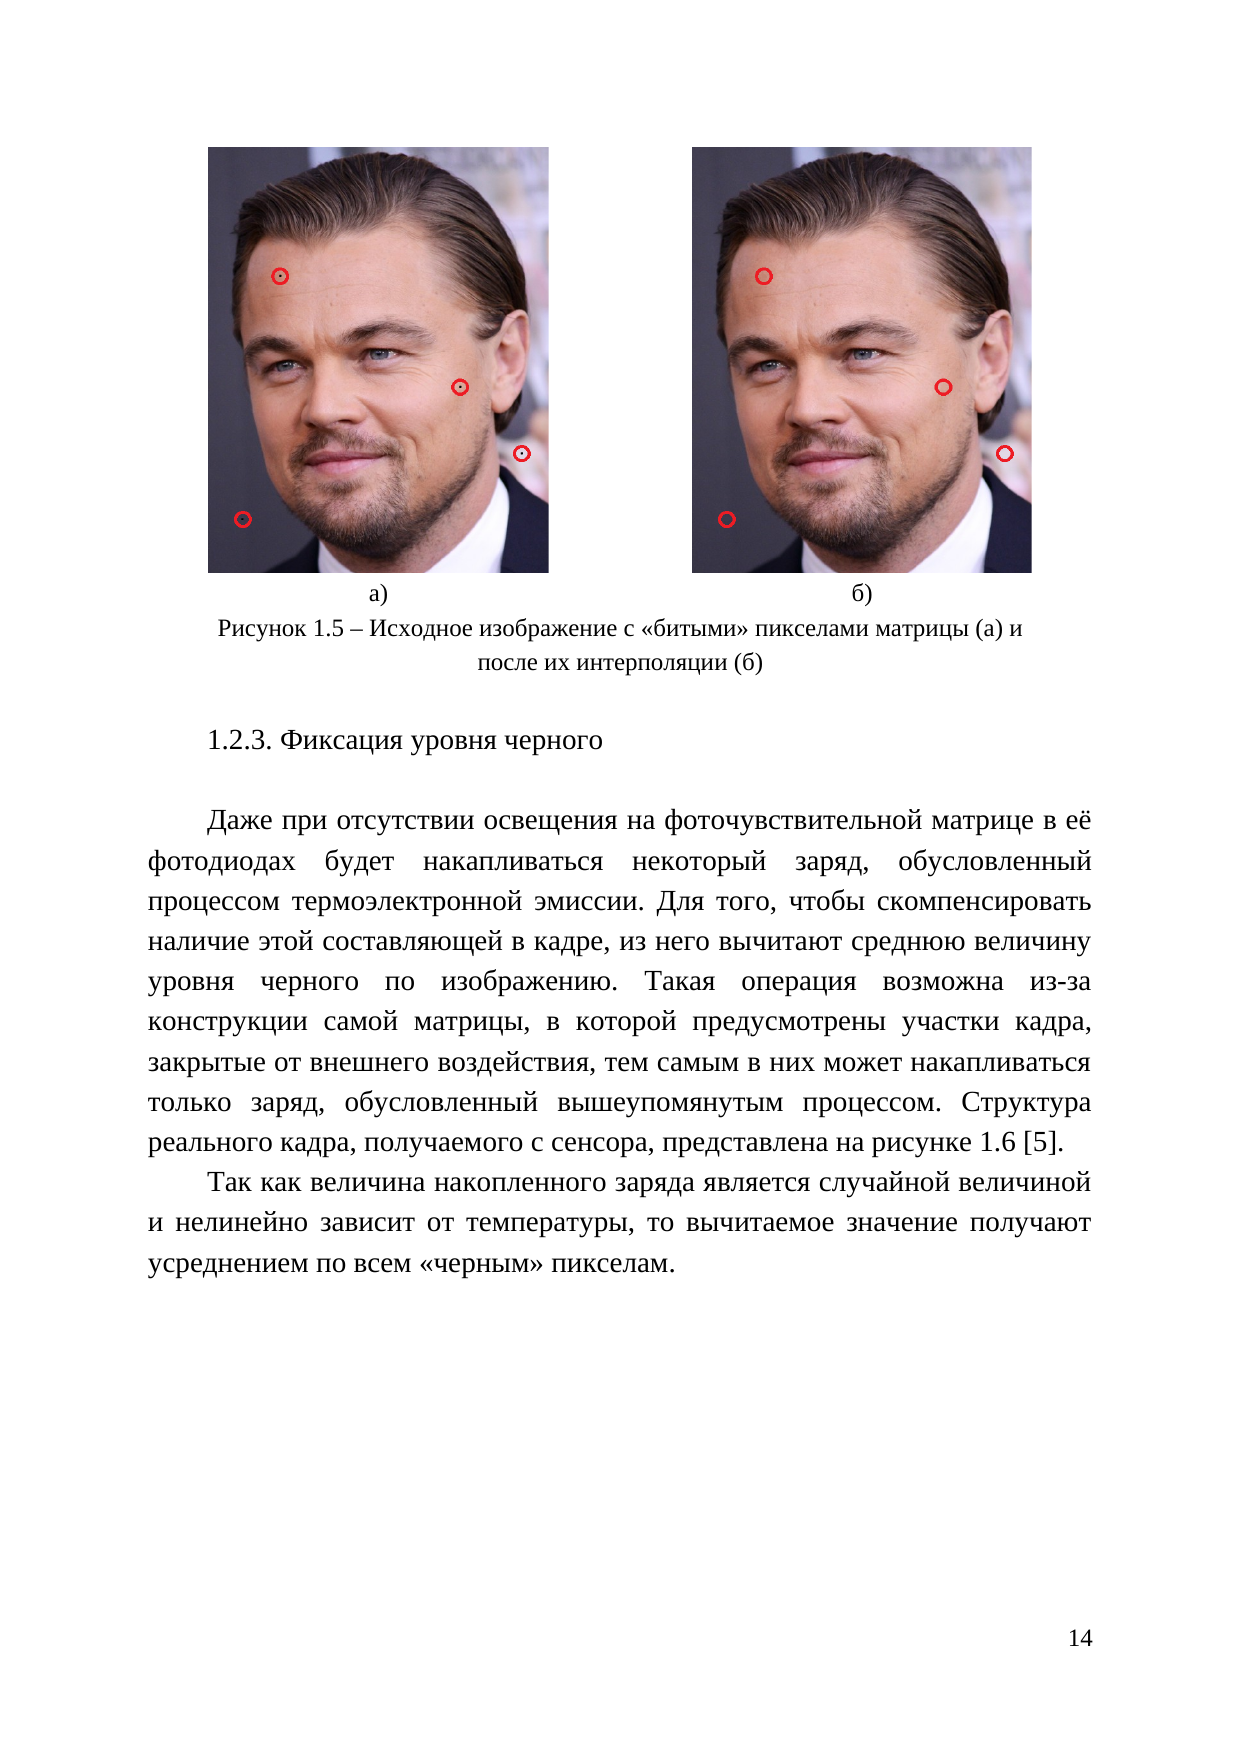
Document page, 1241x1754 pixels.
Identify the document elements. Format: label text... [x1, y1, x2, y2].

text Даже при отсутствии освещения на фоточувствительной матрице в её фотодиодах будет накапливаться некоторый заряд, обусловленный процессом термоэлектронной эмиссии. Для того, чтобы скомпенсировать наличие этой составляющей в кадре, из него вычитают среднюю величину уровня черного по изображению. Такая операция возможна из-за конструкции самой матрицы, в которой предусмотрены участки кадра, закрытые от внешнего воздействия, тем самым в них может накапливаться только заряд, обусловленный вышеупомянутым процессом. Структура реального кадра, получаемого с сенсора, представлена на рисунке 1.6 [5]. [148, 802, 1092, 1158]
table_cell а) [136, 579, 620, 613]
list Фиксация уровня черного [207, 722, 1092, 756]
picture [208, 147, 549, 573]
table_cell Рисунок 1.5 – Исходное изображение с «битыми» пикселами матрицы (а) и после их интерполяции (б) [136, 613, 1104, 682]
text Так как величина накопленного заряда является случайной величиной и нелинейно зависит от температуры, то вычитаемое значение получают усреднением по всем «черным» пикселам. [148, 1164, 1092, 1278]
table_cell б) [620, 579, 1104, 613]
picture [692, 147, 1032, 573]
table_header [620, 148, 1104, 578]
table_header [136, 148, 620, 578]
